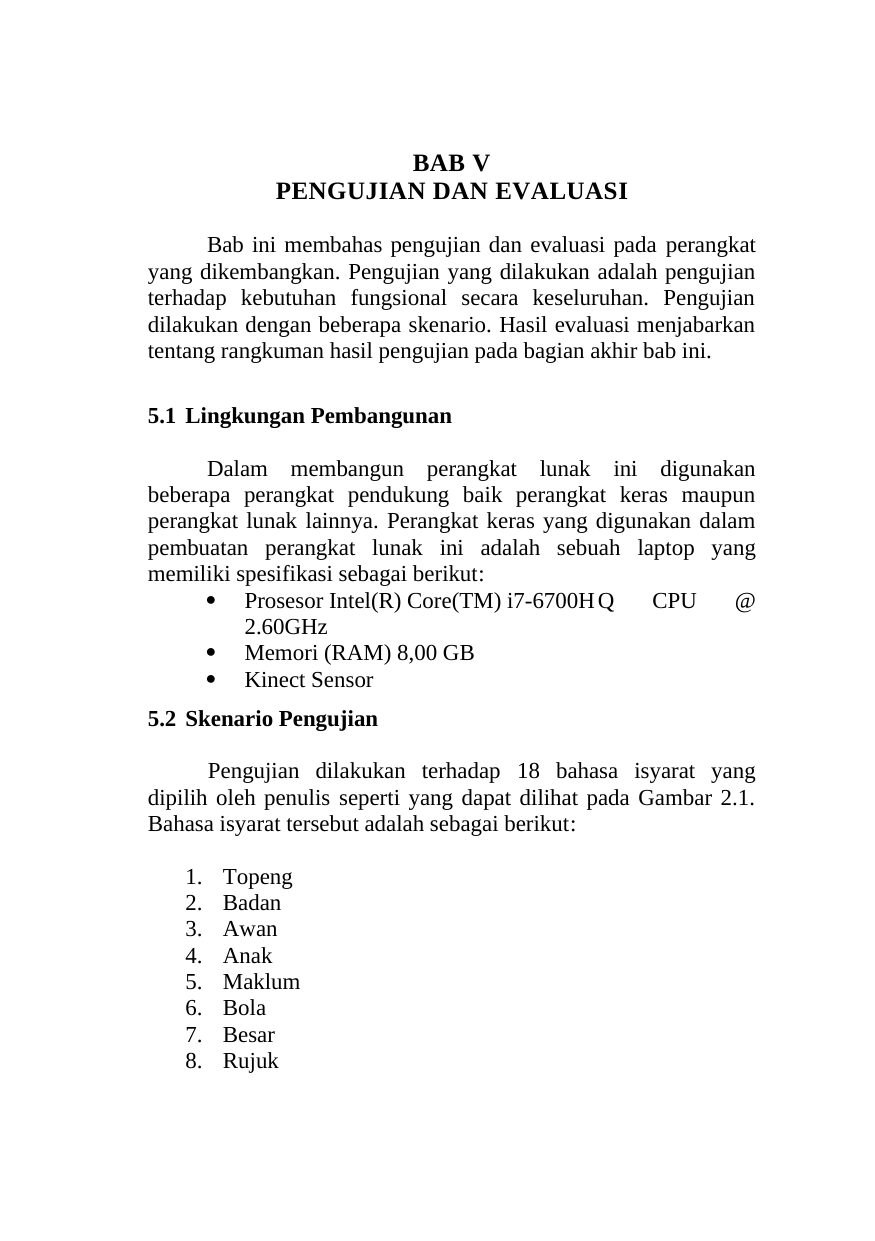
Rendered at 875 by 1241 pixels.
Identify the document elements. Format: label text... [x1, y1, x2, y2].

subtitle BAB V PENGUJIAN DAN EVALUASI [148, 148, 756, 205]
list Maklum [185, 968, 756, 994]
list Kinect Sensor [207, 666, 756, 692]
text Bab ini membahas pengujian dan evaluasi pada perangkat yang dikembangkan. Pengujian yang dilakukan adalah pengujian terhadap kebutuhan fungsional secara keseluruhan. Pengujian dilakukan dengan beberapa skenario. Hasil evaluasi menjabarkan tentang rangkuman hasil pengujian pada bagian akhir bab ini. [148, 232, 756, 363]
subtitle Skenario Pengujian [148, 704, 756, 731]
text Pengujian dilakukan terhadap 18 bahasa isyarat yang dipilih oleh penulis seperti yang dapat dilihat pada Gambar 2.1. Bahasa isyarat tersebut adalah sebagai berikut: [148, 757, 756, 836]
subtitle Lingkungan Pembangunan [148, 402, 756, 428]
list Anak [185, 942, 756, 968]
list Rujuk [185, 1047, 756, 1073]
list Besar [185, 1021, 756, 1047]
list Memori (RAM) 8,00 GB [207, 639, 756, 666]
text Dalam membangun perangkat lunak ini digunakan beberapa perangkat pendukung baik perangkat keras maupun perangkat lunak lainnya. Perangkat keras yang digunakan dalam pembuatan perangkat lunak ini adalah sebuah laptop yang memiliki spesifikasi sebagai berikut: [148, 455, 756, 587]
list Topeng [185, 863, 756, 889]
list Bola [185, 994, 756, 1021]
list Prosesor Intel(R) Core(TM) i7-6700H Q CPU @ 2.60GHz [207, 587, 756, 639]
list Awan [185, 915, 756, 942]
list Badan [185, 889, 756, 915]
